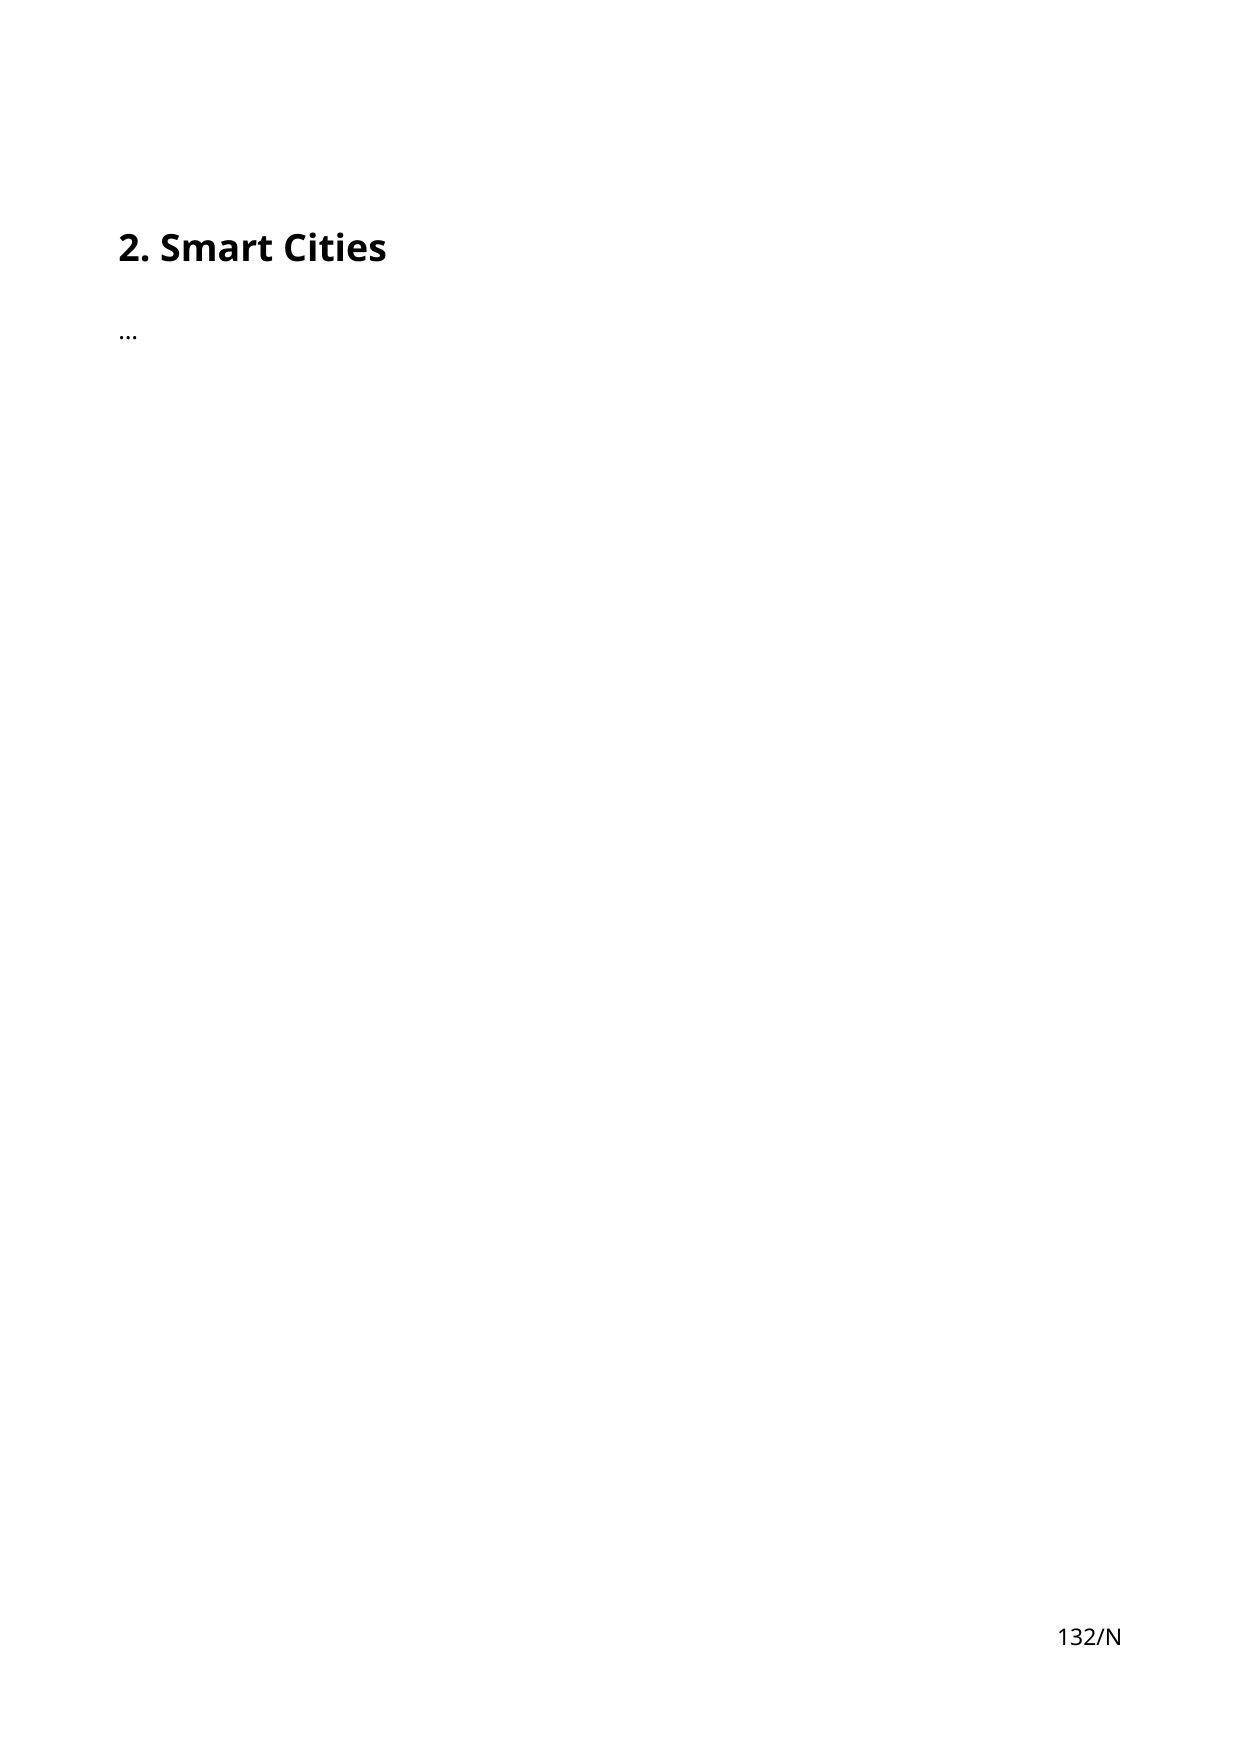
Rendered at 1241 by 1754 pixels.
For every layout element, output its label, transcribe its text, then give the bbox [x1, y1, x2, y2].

subtitle 2. Smart Cities [118, 221, 1122, 272]
text … [118, 313, 1122, 347]
